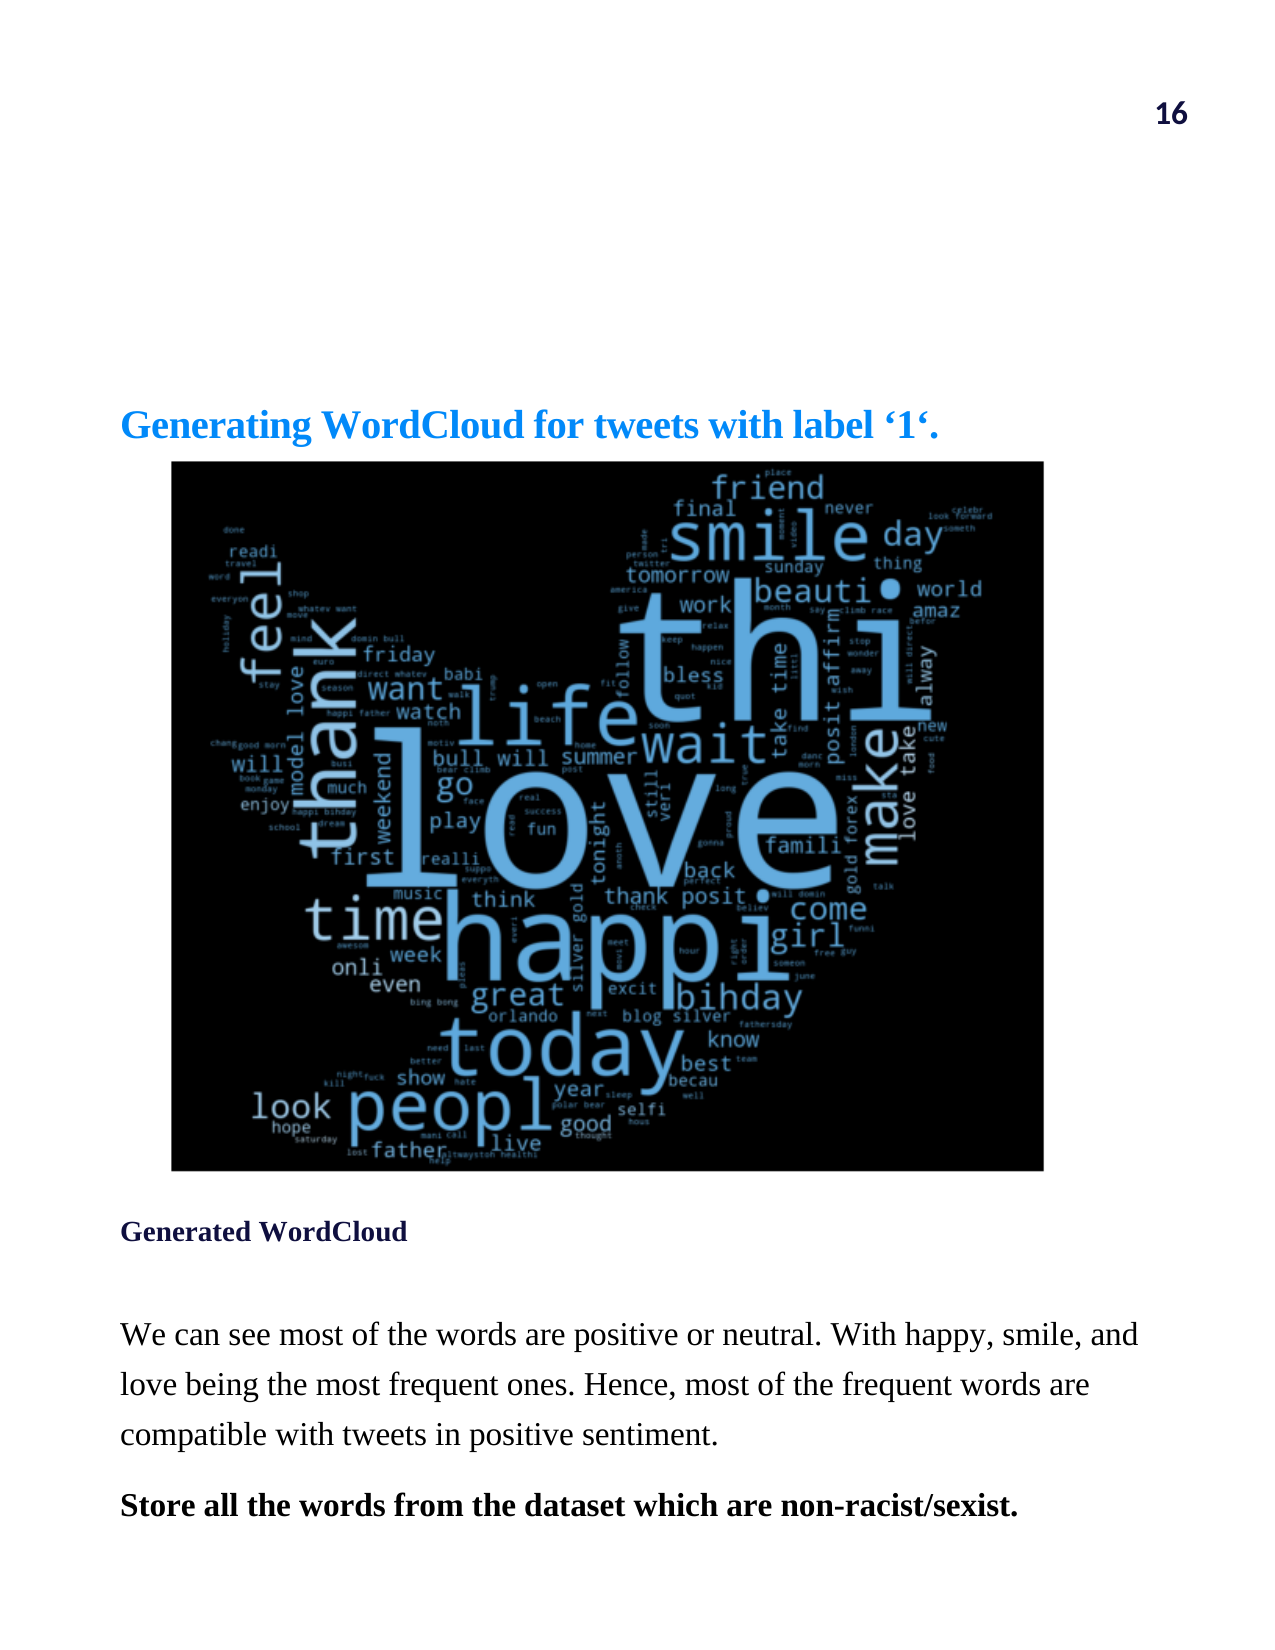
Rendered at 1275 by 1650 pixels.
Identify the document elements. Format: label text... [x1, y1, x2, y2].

text Generated WordCloud [120, 1214, 1155, 1248]
text We can see most of the words are positive or neutral. With happy, smile, and love being the most frequent ones. Hence, most of the frequent words are compatible with tweets in positive sentiment. [120, 1303, 1155, 1453]
picture [120, 446, 1055, 1209]
text Store all the words from the dataset which are non-racist/sexist. [120, 1474, 1155, 1524]
subtitle Generating WordCloud for tweets with label ‘1‘. [120, 400, 939, 447]
